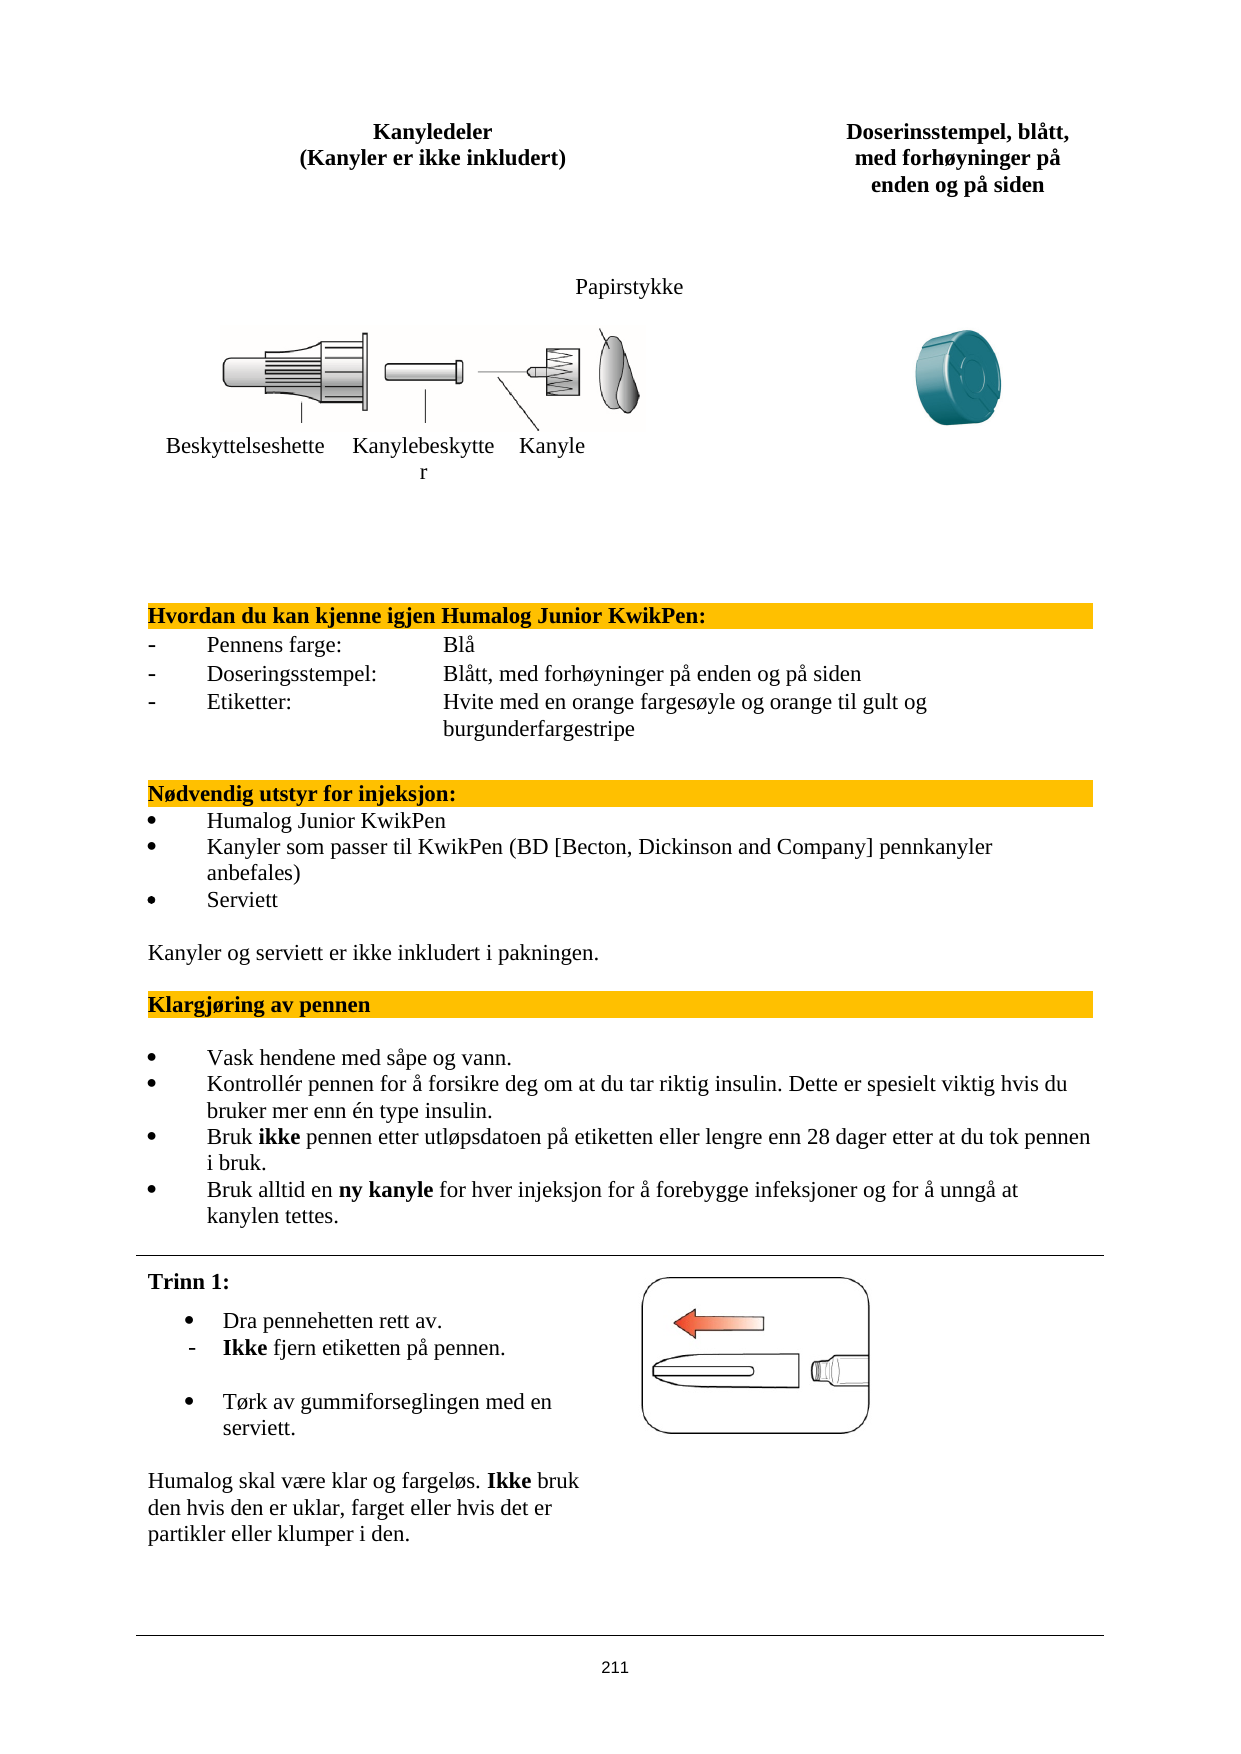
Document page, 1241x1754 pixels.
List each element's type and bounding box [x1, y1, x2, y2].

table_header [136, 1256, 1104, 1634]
picture [635, 1268, 876, 1441]
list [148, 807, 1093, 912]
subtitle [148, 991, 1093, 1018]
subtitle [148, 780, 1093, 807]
picture [220, 325, 646, 432]
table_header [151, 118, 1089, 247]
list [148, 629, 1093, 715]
picture [908, 326, 1007, 432]
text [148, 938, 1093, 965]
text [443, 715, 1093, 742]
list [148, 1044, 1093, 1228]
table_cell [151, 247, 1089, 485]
